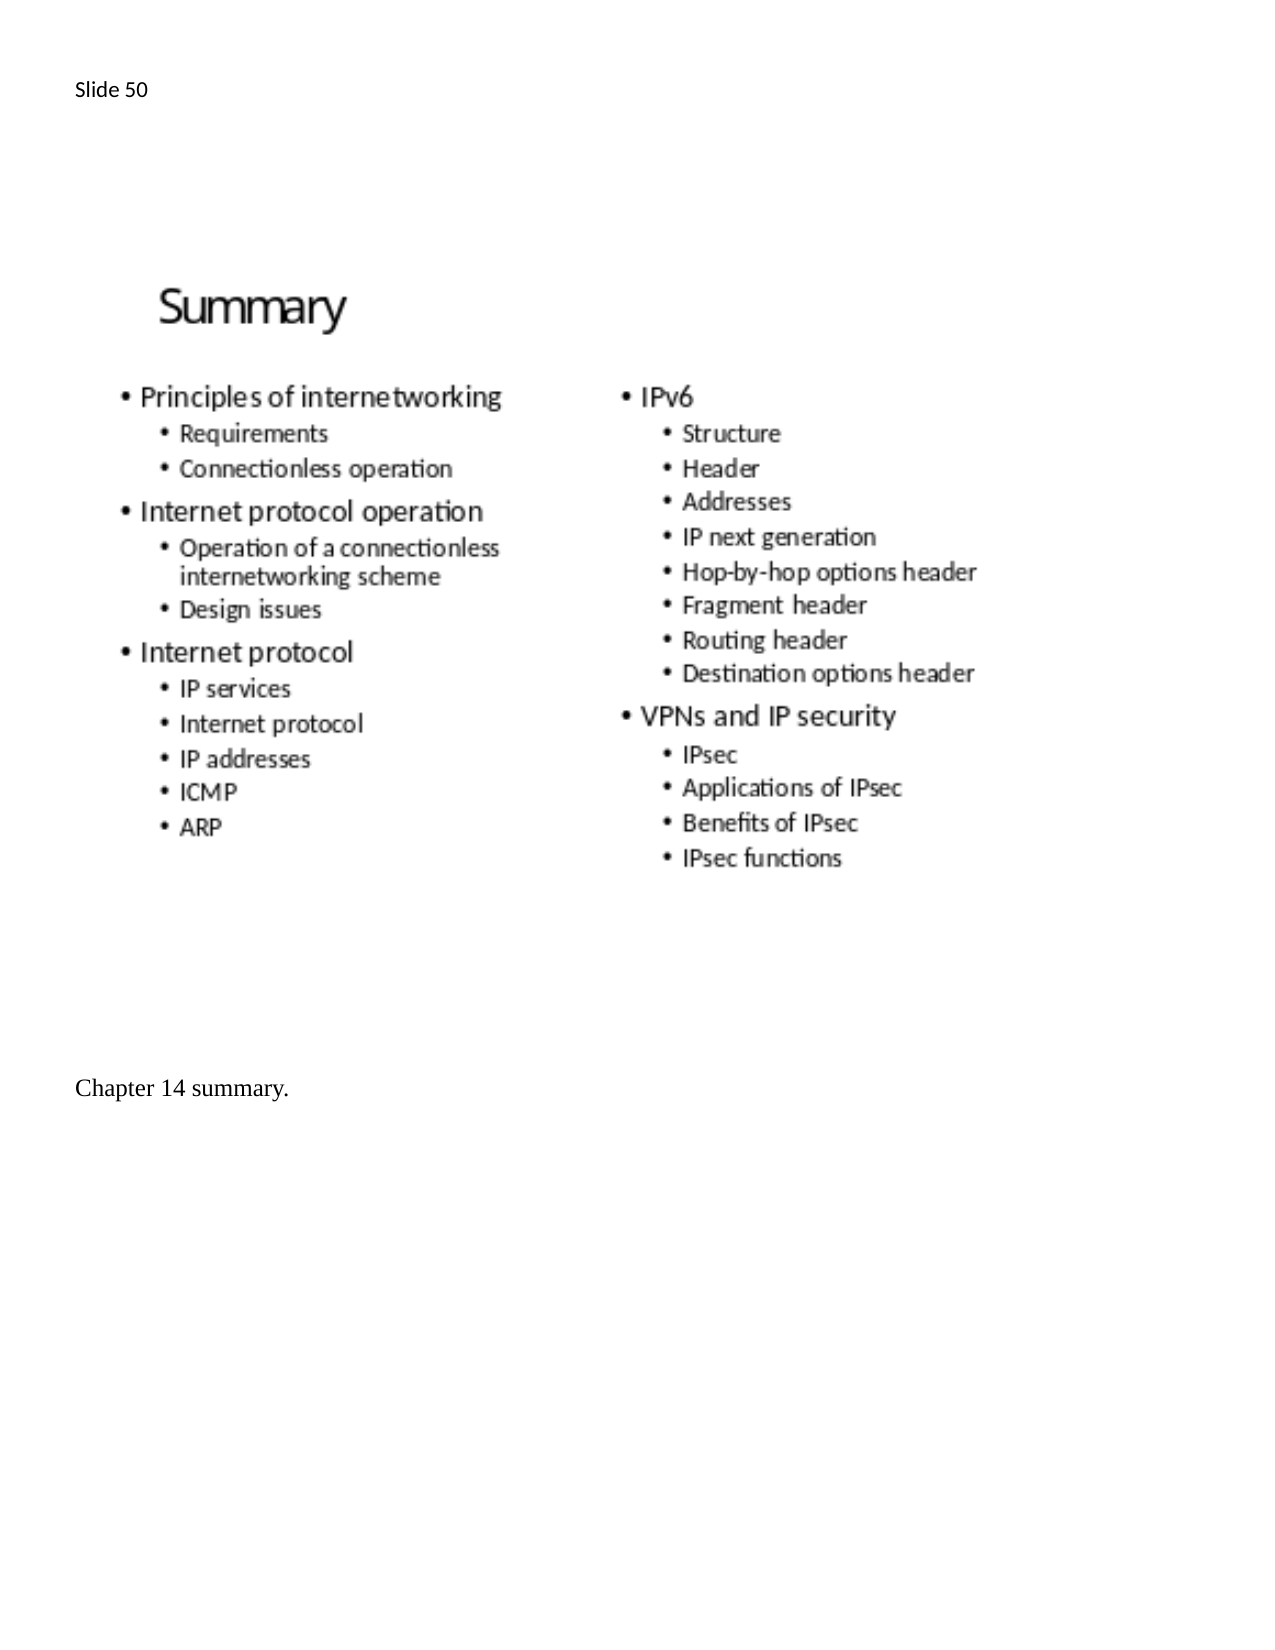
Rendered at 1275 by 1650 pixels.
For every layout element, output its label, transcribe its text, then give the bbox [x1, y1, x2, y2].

text Chapter 14 summary. [75, 1073, 1200, 1102]
text Slide 50 [75, 75, 1200, 103]
